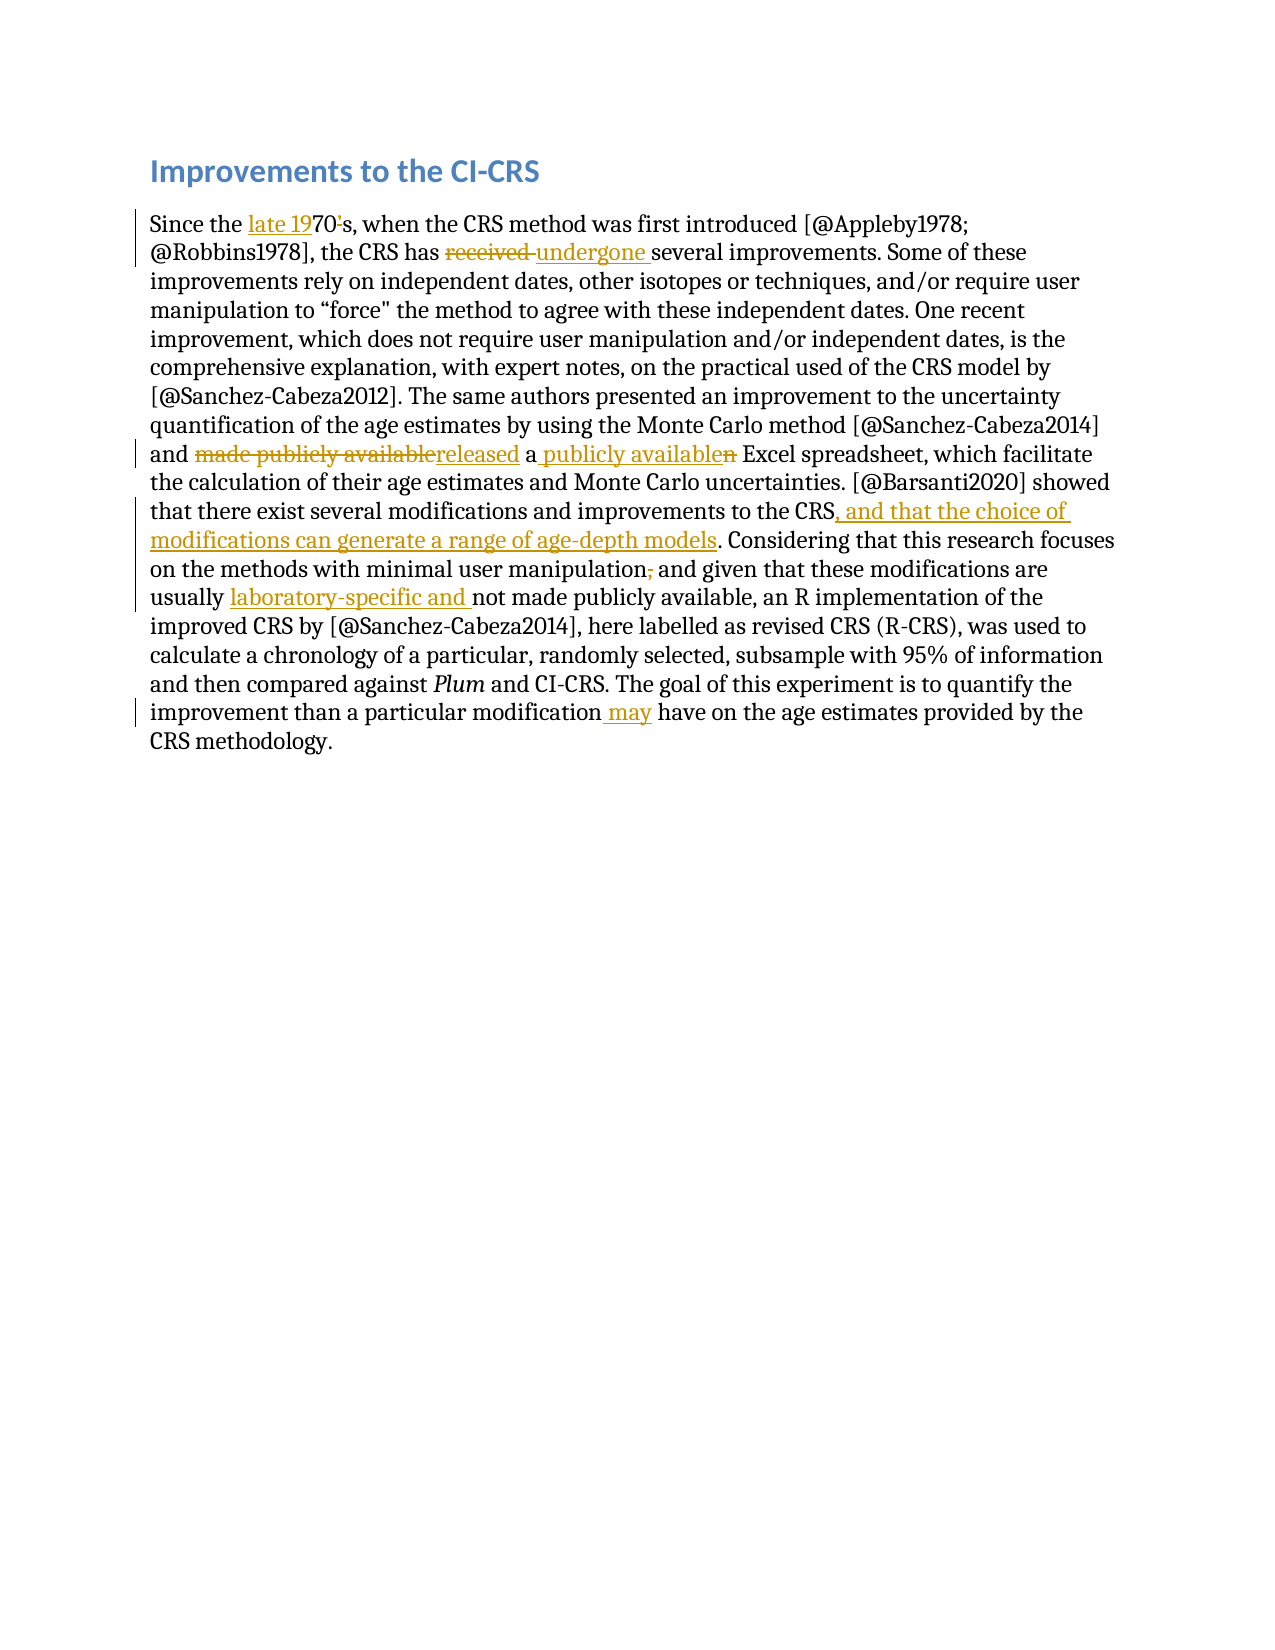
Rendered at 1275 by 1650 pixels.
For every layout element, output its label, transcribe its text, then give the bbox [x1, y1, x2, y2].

subtitle Improvements to the CI-CRS [150, 150, 1125, 191]
text Since the 70s, when the CRS method was first introduced [@Appleby1978; @Robbins1978], the CRS has several improvements. Some of these improvements rely on independent dates, other isotopes or techniques, and/or require user manipulation to “force" the method to agree with these independent dates. One recent improvement, which does not require user manipulation and/or independent dates, is the comprehensive explanation, with expert notes, on the practical used of the CRS model by [@Sanchez-Cabeza2012]. The same authors presented an improvement to the uncertainty quantification of the age estimates by using the Monte Carlo method [@Sanchez-Cabeza2014] and a Excel spreadsheet, which facilitate the calculation of their age estimates and Monte Carlo uncertainties. [@Barsanti2020] showed that there exist several modifications and improvements to the CRS. Considering that this research focuses on the methods with minimal user manipulation and given that these modifications are usually not made publicly available, an R implementation of the improved CRS by [@Sanchez-Cabeza2014], here labelled as revised CRS (R-CRS), was used to calculate a chronology of a particular, randomly selected, subsample with 95% of information and then compared against Plum and CI-CRS. The goal of this experiment is to quantify the improvement than a particular modification have on the age estimates provided by the CRS methodology. [150, 209, 1125, 756]
